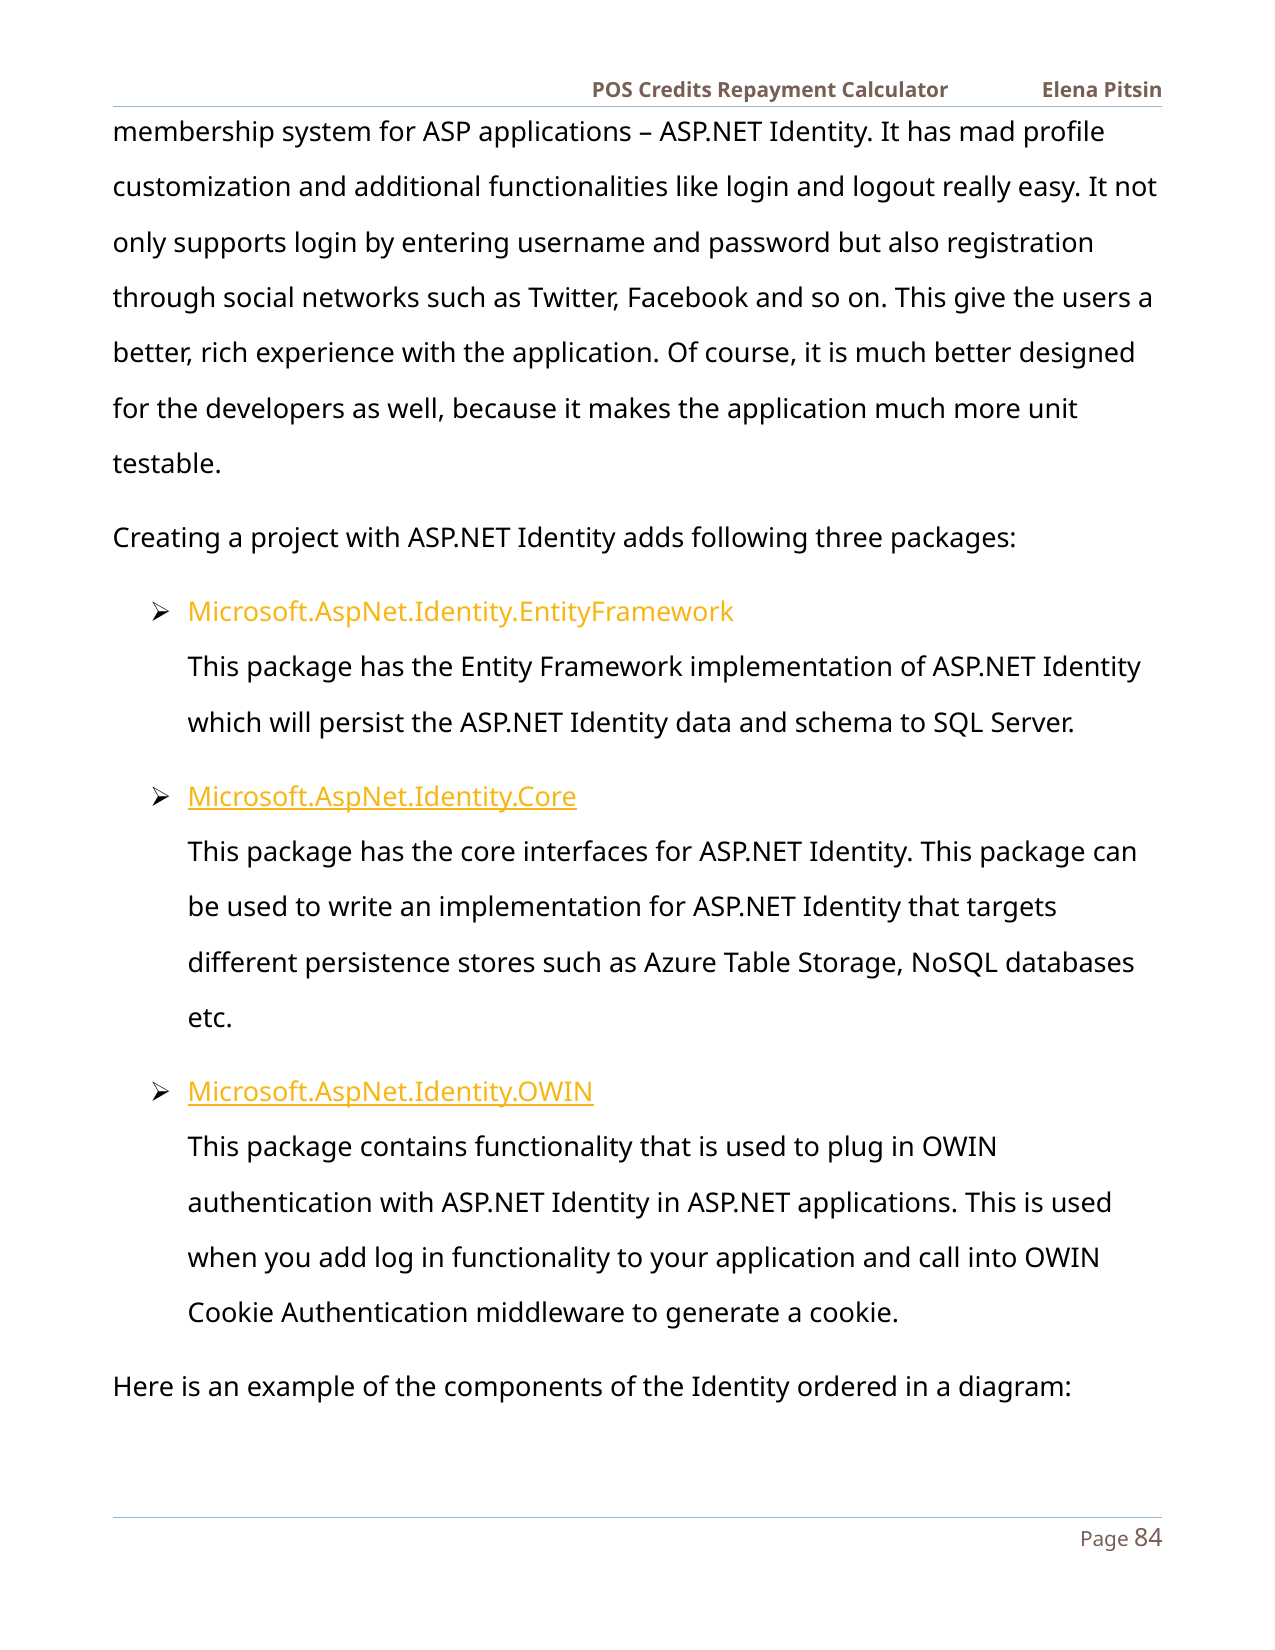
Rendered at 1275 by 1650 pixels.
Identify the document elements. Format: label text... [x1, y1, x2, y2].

text Here is an example of the components of the Identity ordered in a diagram: [112, 1368, 1162, 1405]
text Creating a project with ASP.NET Identity adds following three packages: [112, 518, 1162, 555]
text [112, 112, 1162, 481]
list Microsoft.AspNet.Identity.OWIN This package contains functionality that is used to plug in OWIN authentication with ASP.NET Identity in ASP.NET applications. This is used when you add log in functionality to your application and call into OWIN Cookie Authentication middleware to generate a cookie. [150, 1072, 1162, 1331]
list Microsoft.AspNet.Identity.Core This package has the core interfaces for ASP.NET Identity. This package can be used to write an implementation for ASP.NET Identity that targets different persistence stores such as Azure Table Storage, NoSQL databases etc. [150, 777, 1162, 1035]
list Microsoft.AspNet.Identity.EntityFramework This package has the Entity Framework implementation of ASP.NET Identity which will persist the ASP.NET Identity data and schema to SQL Server. [150, 592, 1162, 740]
